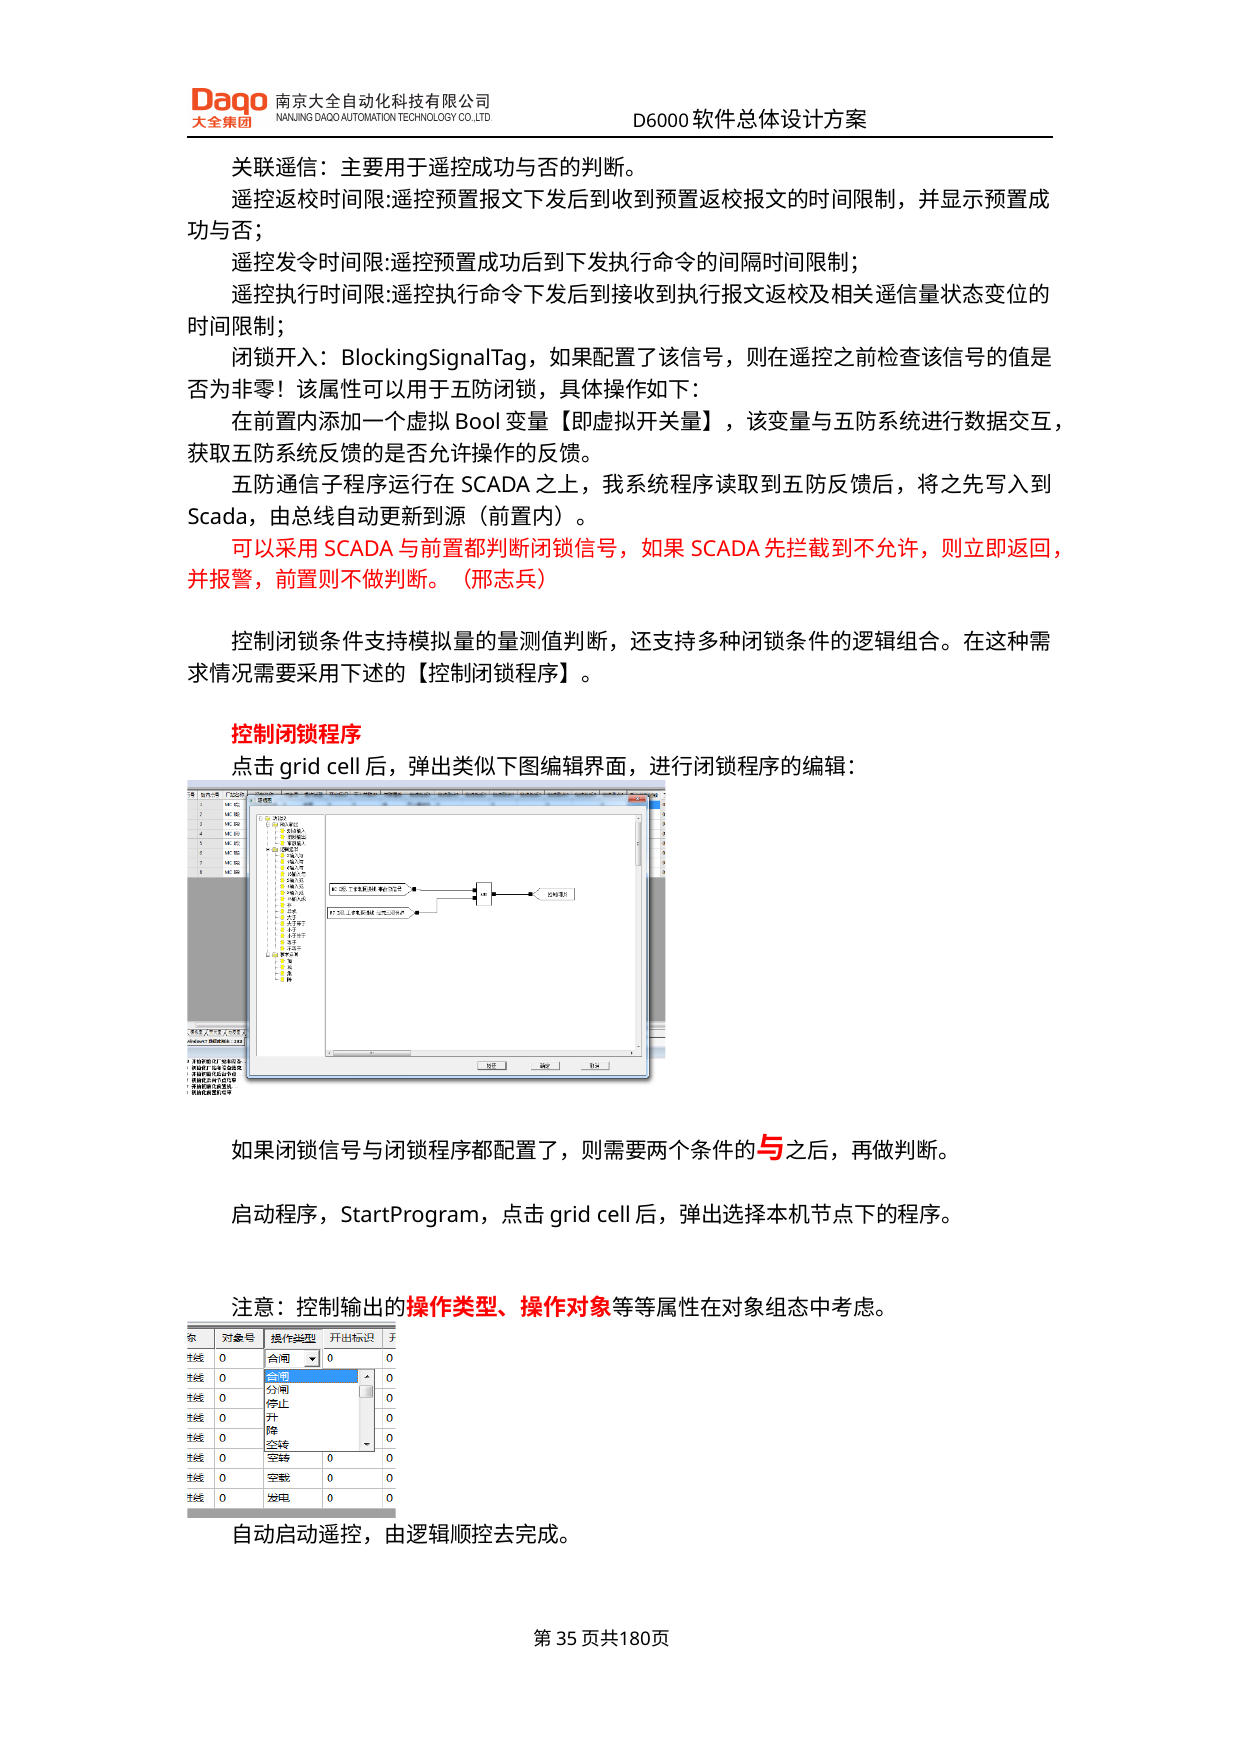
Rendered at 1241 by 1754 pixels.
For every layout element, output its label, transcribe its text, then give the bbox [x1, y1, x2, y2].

text 五防通信子程序运行在SCADA之上，我系统程序读取到五防反馈后，将之先写入到Scada，由总线自动更新到源（前置内）。 [187, 467, 1053, 531]
text 在前置内添加一个虚拟Bool变量【即虚拟开关量】，该变量与五防系统进行数据交互，获取五防系统反馈的是否允许操作的反馈。 [187, 404, 1053, 467]
picture [187, 780, 666, 1096]
text 控制闭锁程序 [187, 717, 1053, 749]
picture [187, 1321, 396, 1518]
text 可以采用SCADA与前置都判断闭锁信号，如果SCADA先拦截到不允许，则立即返回，并报警，前置则不做判断。（邢志兵） [187, 531, 1053, 594]
text 闭锁开入：BlockingSignalTag，如果配置了该信号，则在遥控之前检查该信号的值是否为非零！该属性可以用于五防闭锁，具体操作如下： [187, 340, 1053, 404]
text 遥控发令时间限:遥控预置成功后到下发执行命令的间隔时间限制； [187, 245, 1053, 277]
text 遥控返校时间限:遥控预置报文下发后到收到预置返校报文的时间限制，并显示预置成功与否； [187, 182, 1053, 245]
text 遥控执行时间限:遥控执行命令下发后到接收到执行报文返校及相关遥信量状态变位的时间限制； [187, 277, 1053, 340]
text 点击grid cell后，弹出类似下图编辑界面，进行闭锁程序的编辑： [187, 749, 1053, 781]
text 启动程序，StartProgram，点击grid cell后，弹出选择本机节点下的程序。 [187, 1197, 1053, 1229]
text 自动启动遥控，由逻辑顺控去完成。 [187, 1517, 1053, 1549]
text 如果闭锁信号与闭锁程序都配置了，则需要两个条件的与之后，再做判断。 [187, 1125, 1053, 1167]
text 控制闭锁条件支持模拟量的量测值判断，还支持多种闭锁条件的逻辑组合。在这种需求情况需要采用下述的【控制闭锁程序】。 [187, 624, 1053, 687]
picture [187, 88, 492, 128]
text 关联遥信：主要用于遥控成功与否的判断。 [187, 150, 1053, 182]
text 注意：控制输出的操作类型、操作对象等等属性在对象组态中考虑。 [187, 1288, 1053, 1322]
